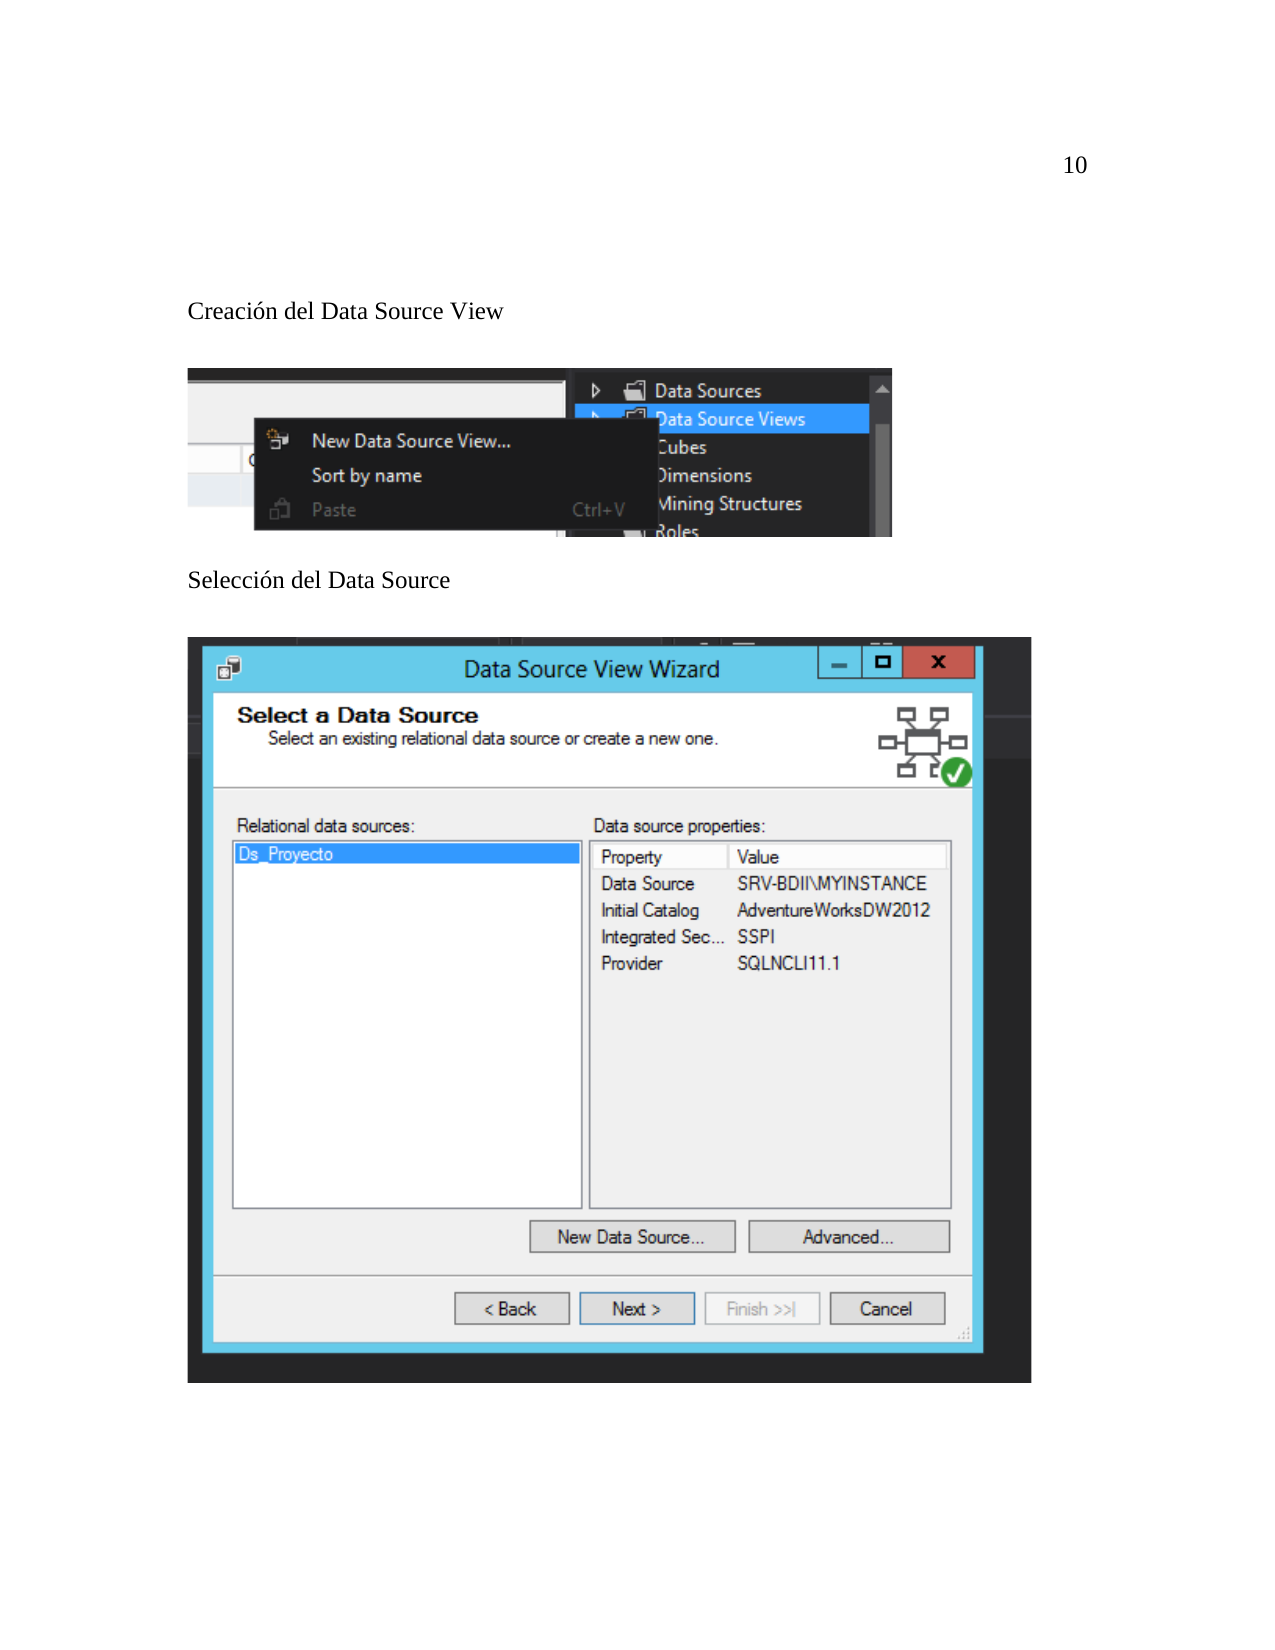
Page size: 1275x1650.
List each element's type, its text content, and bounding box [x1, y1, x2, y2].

picture [187, 637, 1032, 1383]
subtitle Selección del Data Source [187, 566, 1087, 594]
picture [187, 368, 893, 537]
subtitle Creación del Data Source View [187, 296, 1087, 325]
